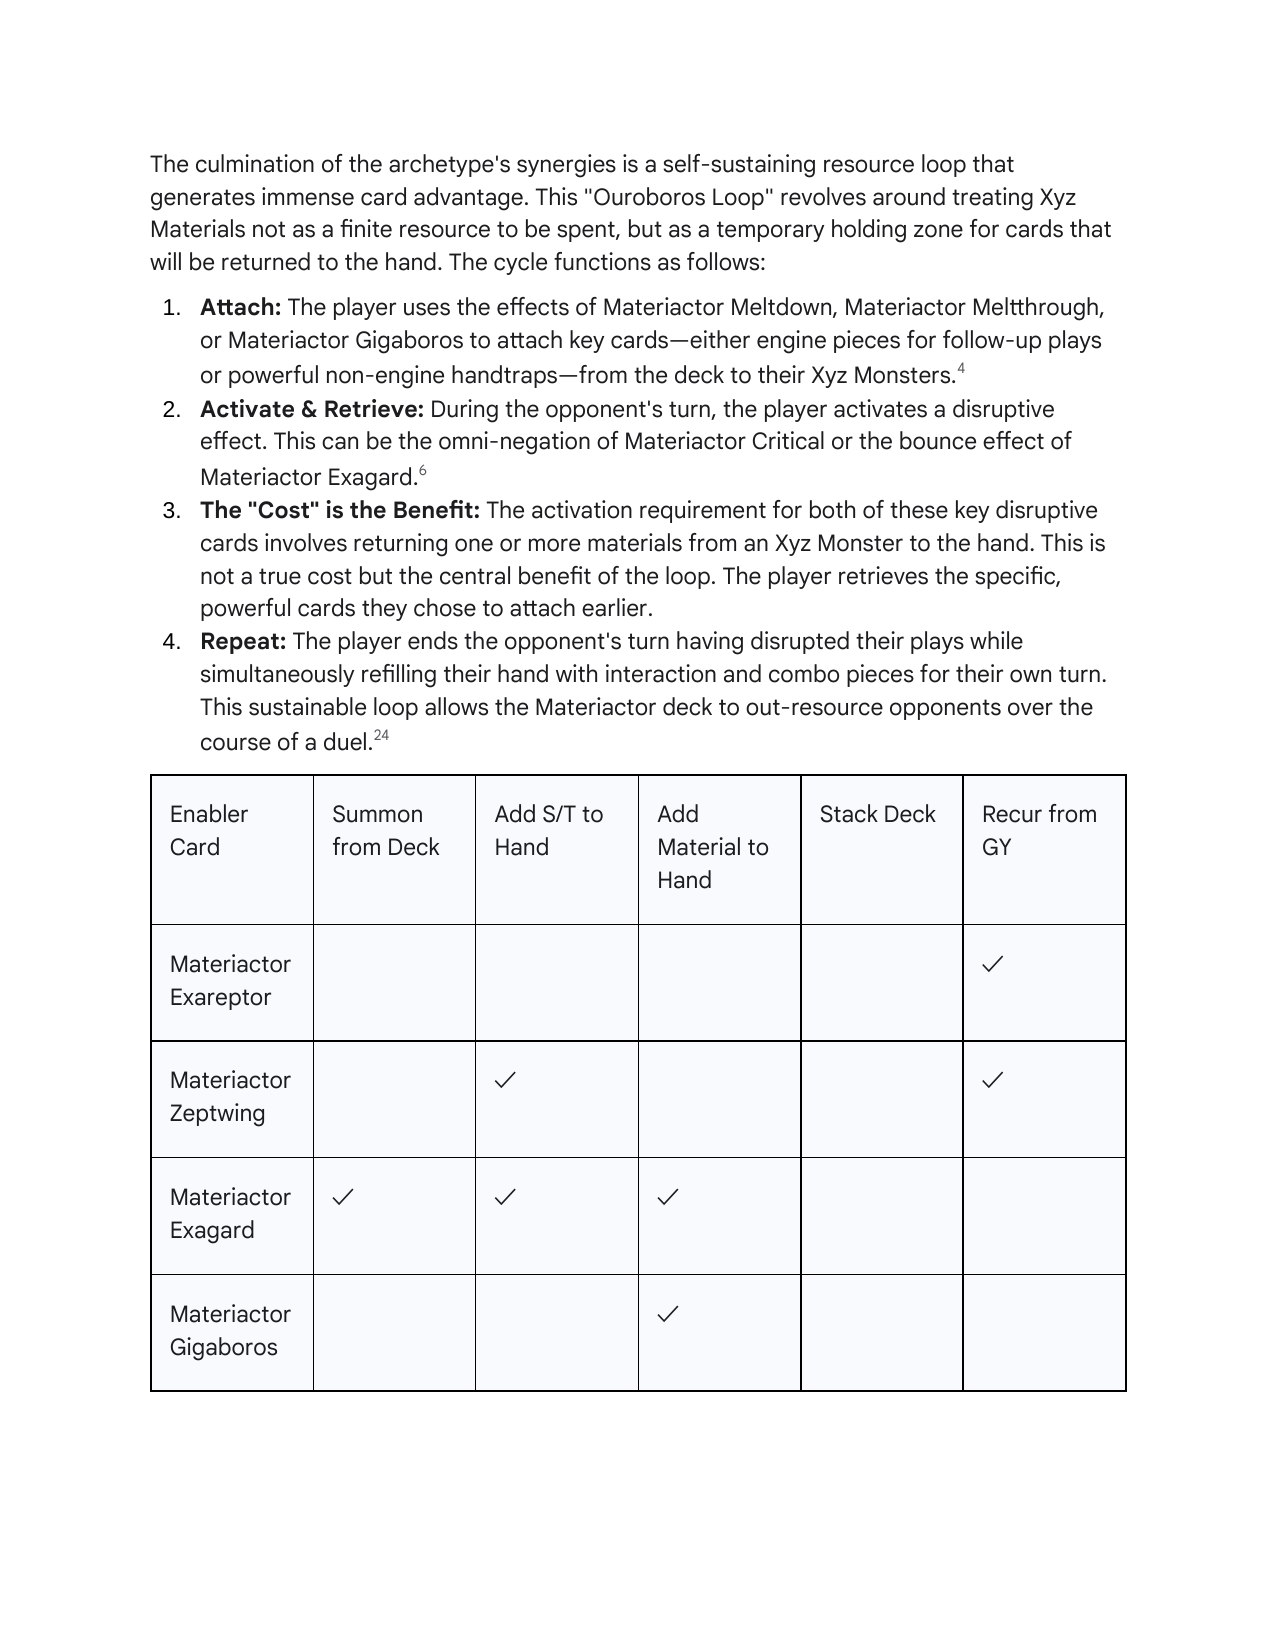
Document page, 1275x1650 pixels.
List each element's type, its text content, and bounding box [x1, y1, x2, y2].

table_cell [314, 925, 475, 1040]
table_cell [802, 925, 962, 1040]
table_cell Materiactor Exagard [152, 1158, 313, 1273]
table_header Summon from Deck [314, 776, 475, 923]
table_cell ✓ [639, 1275, 800, 1390]
table_cell [639, 1042, 800, 1157]
table_cell [964, 1275, 1125, 1390]
table_cell ✓ [964, 1042, 1125, 1157]
table_cell [314, 1275, 475, 1390]
table_cell [476, 1275, 638, 1390]
table_header Add Material to Hand [639, 776, 800, 923]
table_cell Materiactor Gigaboros [152, 1275, 313, 1390]
list The "Cost" is the Benefit: The activation requirement for both of these key disruptive cards involves returning one or more materials from an Xyz Monster to the hand. This is not a true cost but the central benefit of the loop. The player retrieves the specific, powerful cards they chose to attach earlier. [162, 496, 1125, 623]
table_header Stack Deck [802, 776, 962, 923]
list Activate & Retrieve: During the opponent's turn, the player activates a disruptive effect. This can be the omni-negation of Materiactor Critical or the bounce effect of Materiactor Exagard.6 [162, 395, 1125, 492]
table_cell [802, 1158, 962, 1273]
table_cell [314, 1042, 475, 1157]
table_cell ✓ [314, 1158, 475, 1273]
table_cell [639, 925, 800, 1040]
table_cell [802, 1275, 962, 1390]
list Attach: The player uses the effects of Materiactor Meltdown, Materiactor Meltthrough, or Materiactor Gigaboros to attach key cards—either engine pieces for follow-up plays or powerful non-engine handtraps—from the deck to their Xyz Monsters.4 [162, 293, 1125, 391]
table_cell ✓ [476, 1158, 638, 1273]
table_cell ✓ [639, 1158, 800, 1273]
table_cell [964, 1158, 1125, 1273]
table_header Enabler Card [152, 776, 313, 923]
table_cell Materiactor Zeptwing [152, 1042, 313, 1157]
text The culmination of the archetype's synergies is a self-sustaining resource loop that generates immense card advantage. This "Ouroboros Loop" revolves around treating Xyz Materials not as a finite resource to be spent, but as a temporary holding zone for cards that will be returned to the hand. The cycle functions as follows: [150, 150, 1125, 277]
table_header Add S/T to Hand [476, 776, 638, 923]
list Repeat: The player ends the opponent's turn having disrupted their plays while simultaneously refilling their hand with interaction and combo pieces for their own turn. This sustainable loop allows the Materiactor deck to out-resource opponents over the course of a duel.24 [162, 627, 1125, 757]
table_cell [476, 925, 638, 1040]
table_cell Materiactor Exareptor [152, 925, 313, 1040]
table_cell [802, 1042, 962, 1157]
table_cell ✓ [964, 925, 1125, 1040]
table_header Recur from GY [964, 776, 1125, 923]
table_cell ✓ [476, 1042, 638, 1157]
